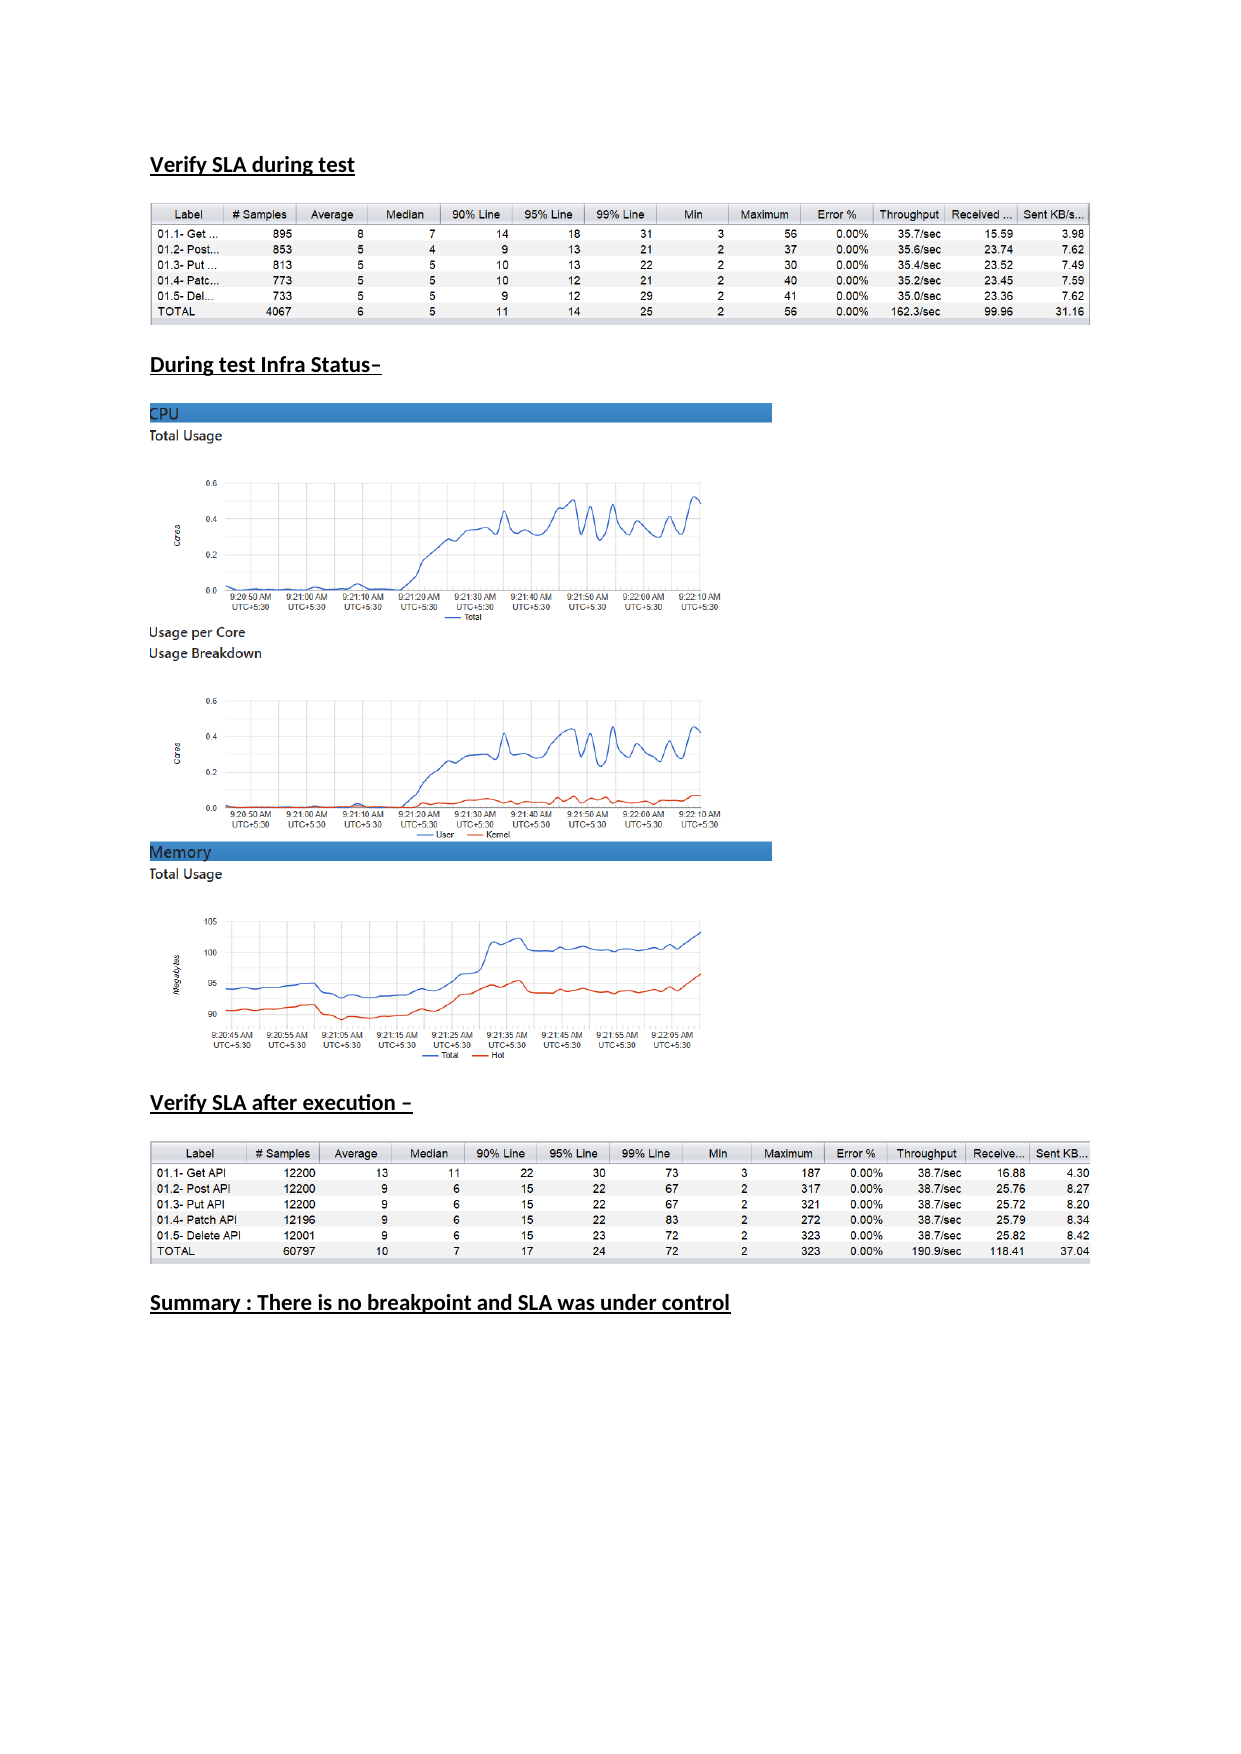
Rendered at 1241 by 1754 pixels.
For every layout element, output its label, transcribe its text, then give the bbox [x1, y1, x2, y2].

picture [150, 1141, 1091, 1264]
text Summary : There is no breakpoint and SLA was under control [150, 1288, 1090, 1316]
text Verify SLA during test [150, 150, 1090, 178]
text Verify SLA after execution – [150, 1088, 1090, 1116]
picture [150, 402, 772, 1064]
text During test Infra Status– [150, 350, 1090, 378]
picture [150, 203, 1091, 325]
